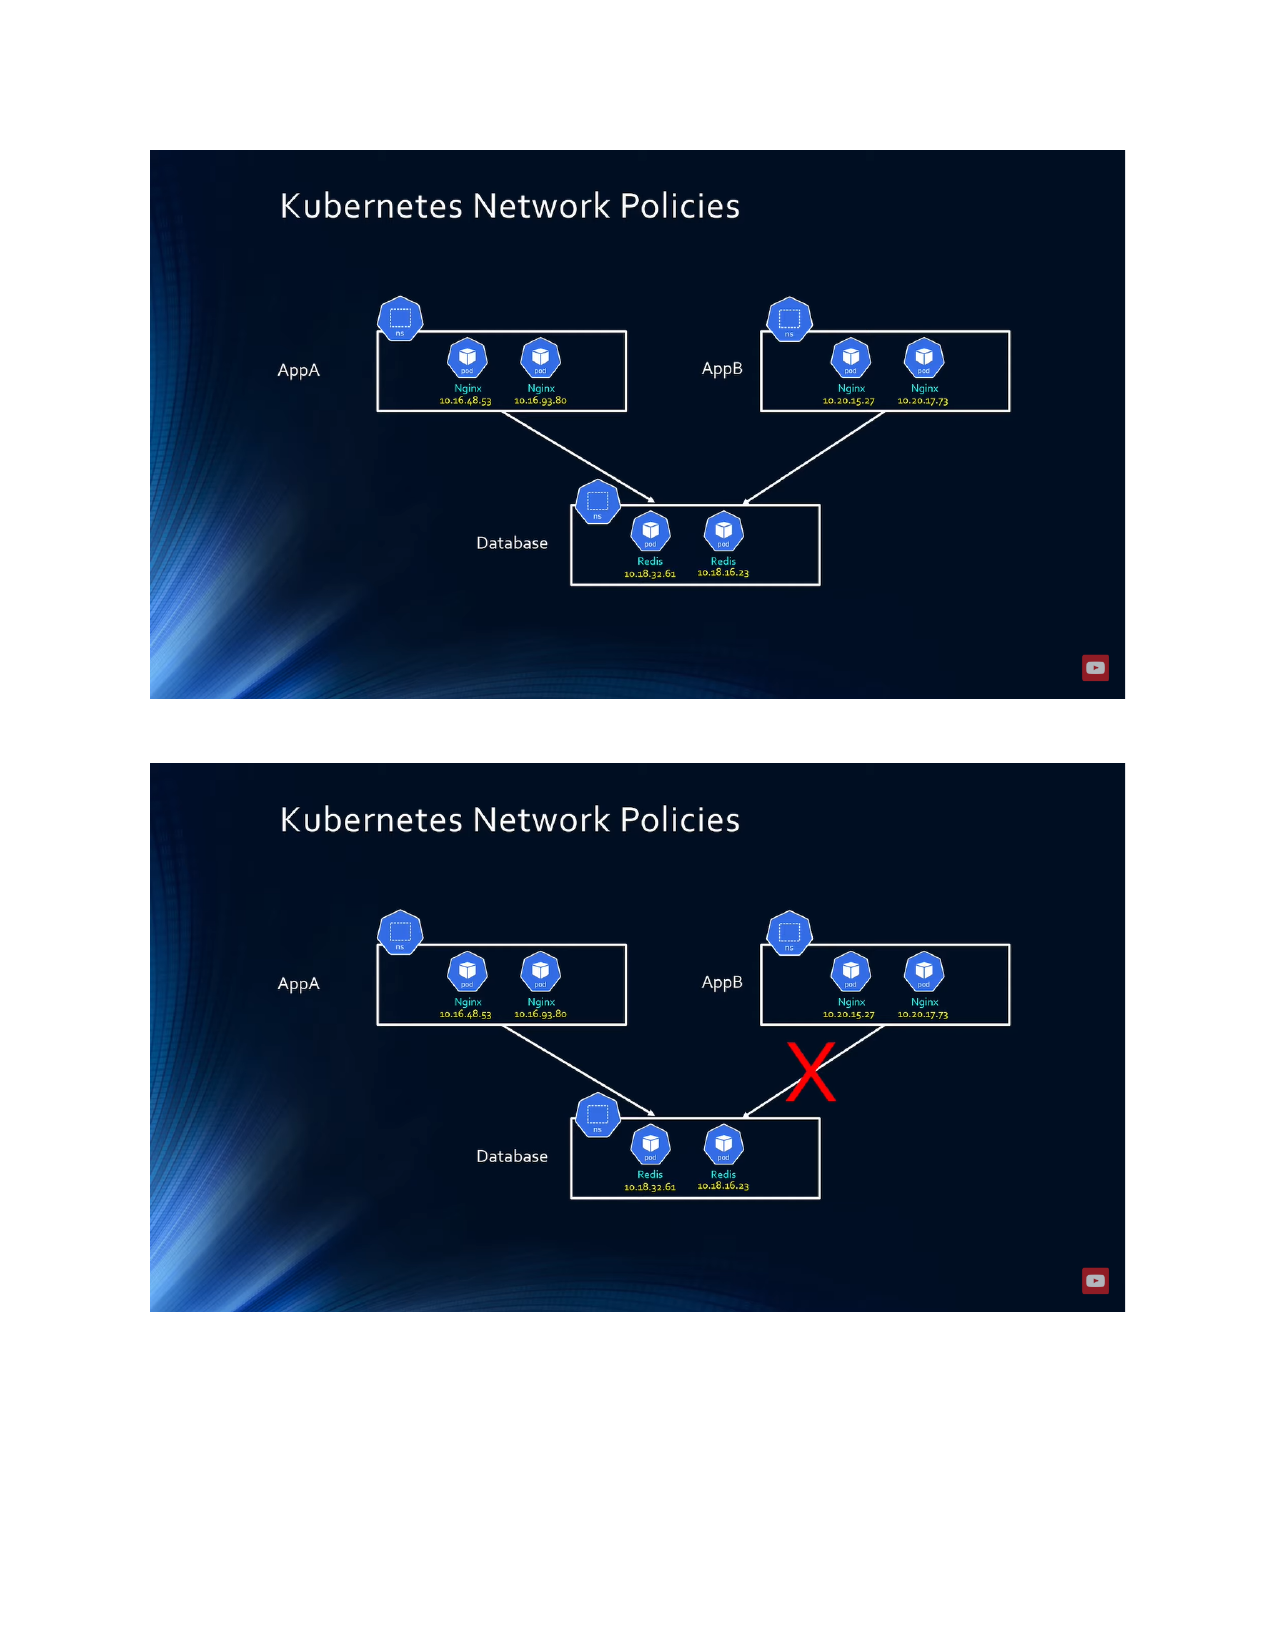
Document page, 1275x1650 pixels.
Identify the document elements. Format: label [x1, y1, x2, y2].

picture [150, 150, 1125, 699]
picture [150, 763, 1125, 1312]
